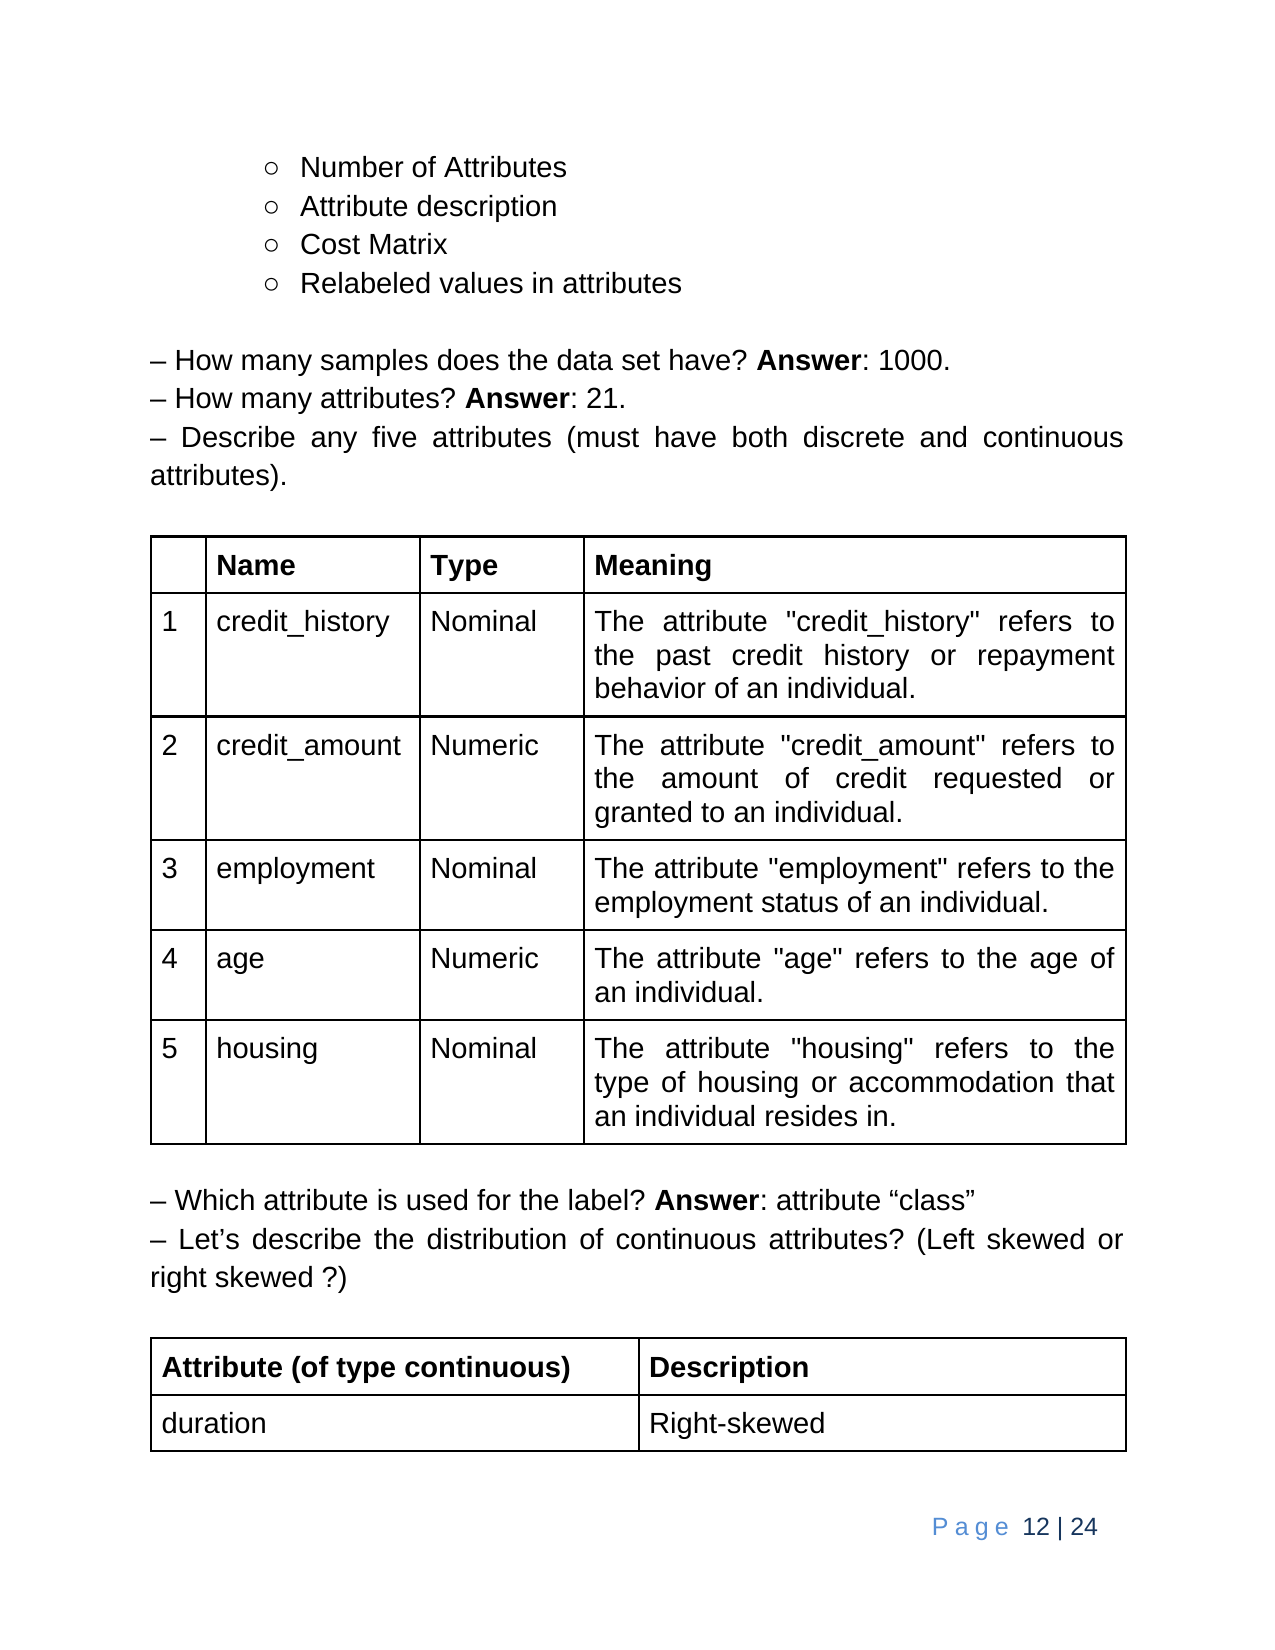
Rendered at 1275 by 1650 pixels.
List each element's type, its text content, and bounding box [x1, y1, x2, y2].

table_cell 3 [152, 841, 205, 929]
table_cell employment [207, 841, 419, 929]
text – How many attributes? Answer: 21. [150, 381, 1125, 415]
table_cell 5 [152, 1021, 205, 1142]
table_cell 2 [152, 718, 205, 839]
table_cell duration [152, 1396, 638, 1450]
table_header Description [640, 1339, 1125, 1394]
table_cell housing [207, 1021, 419, 1142]
table_header Name [207, 538, 419, 592]
table_cell Nominal [421, 841, 583, 929]
list Number of Attributes [262, 150, 1125, 183]
list Cost Matrix [262, 227, 1125, 261]
list Attribute description [262, 188, 1125, 222]
text – Describe any five attributes (must have both discrete and continuous attributes). [150, 420, 1125, 492]
text – Let’s describe the distribution of continuous attributes? (Left skewed or right skewed ?) [150, 1222, 1125, 1294]
table_cell 4 [152, 931, 205, 1019]
table_cell credit_history [207, 594, 419, 715]
table_header Attribute (of type continuous) [152, 1339, 638, 1394]
table_cell Nominal [421, 1021, 583, 1142]
table_cell credit_amount [207, 718, 419, 839]
table_header Meaning [585, 538, 1125, 592]
table_cell The attribute "employment" refers to the employment status of an individual. [585, 841, 1125, 929]
table_cell The attribute "age" refers to the age of an individual. [585, 931, 1125, 1019]
table_header [152, 538, 205, 592]
list Relabeled values in attributes [262, 266, 1125, 299]
table_cell The attribute "credit_history" refers to the past credit history or repayment behavior of an individual. [585, 594, 1125, 715]
text – Which attribute is used for the label? Answer: attribute “class” [150, 1183, 1125, 1217]
table_cell Numeric [421, 718, 583, 839]
text – How many samples does the data set have? Answer: 1000. [150, 343, 1125, 376]
table_cell Nominal [421, 594, 583, 715]
table_header Type [421, 538, 583, 592]
table_cell 1 [152, 594, 205, 715]
table_cell Numeric [421, 931, 583, 1019]
table_cell age [207, 931, 419, 1019]
table_cell The attribute "housing" refers to the type of housing or accommodation that an individual resides in. [585, 1021, 1125, 1142]
table_cell Right-skewed [640, 1396, 1125, 1450]
table_cell The attribute "credit_amount" refers to the amount of credit requested or granted to an individual. [585, 718, 1125, 839]
